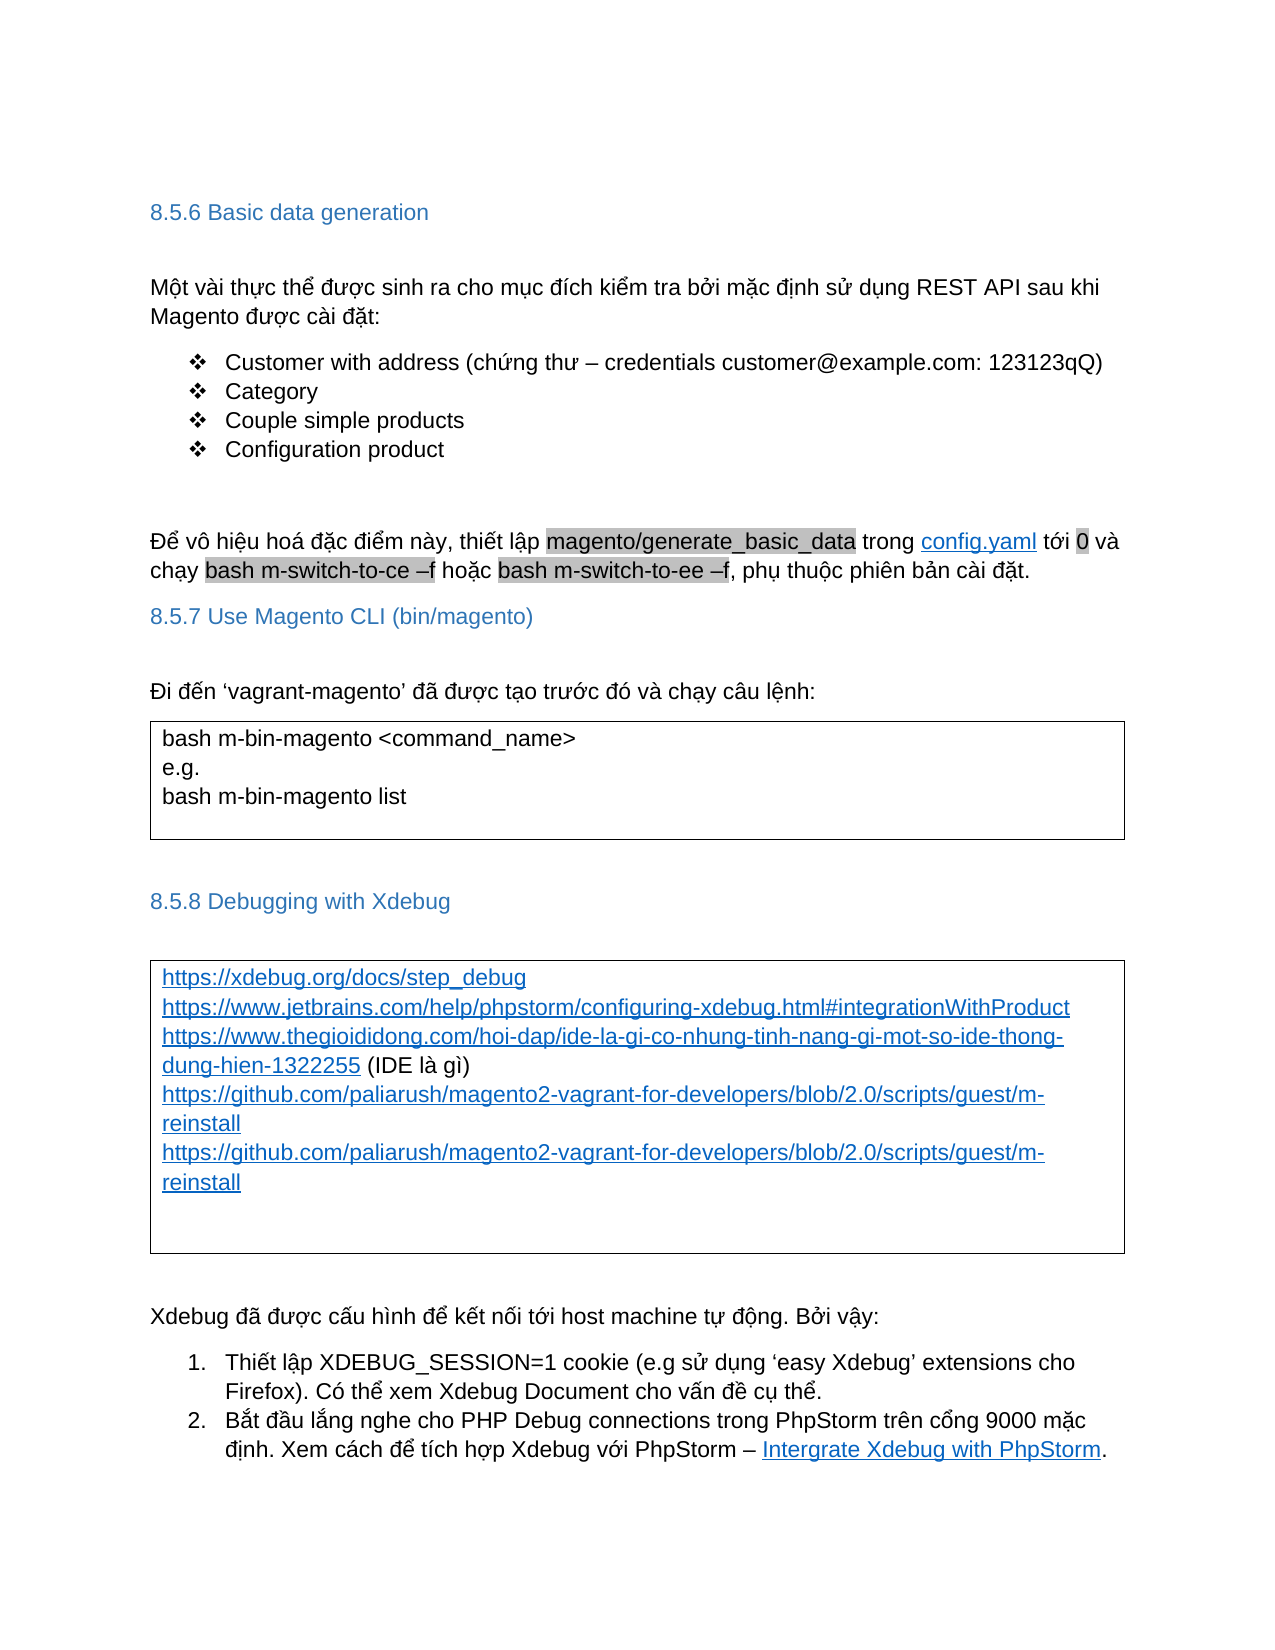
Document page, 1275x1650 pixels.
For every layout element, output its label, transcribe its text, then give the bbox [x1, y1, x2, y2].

list Bắt đầu lắng nghe cho PHP Debug connections trong PhpStorm trên cổng 9000 mặc định. Xem cách để tích hợp Xdebug với PhpStorm – Intergrate Xdebug with PhpStorm. [187, 1404, 1125, 1462]
list Couple simple products [187, 404, 1125, 433]
text Để vô hiệu hoá đặc điểm này, thiết lập magento/generate_basic_data trong config.yaml tới 0 và chạy bash m-switch-to-ce –f hoặc bash m-switch-to-ee –f, phụ thuộc phiên bản cài đặt. [150, 525, 1125, 583]
subtitle 8.5.7 Use Magento CLI (bin/magento) [150, 600, 1125, 629]
subtitle 8.5.6 Basic data generation [150, 196, 1125, 225]
text Một vài thực thể được sinh ra cho mục đích kiểm tra bởi mặc định sử dụng REST API sau khi Magento được cài đặt: [150, 271, 1125, 329]
table_header bash m-bin-magento <command_name> e.g. bash m-bin-magento list [151, 722, 1124, 838]
text Xdebug đã được cấu hình để kết nối tới host machine tự động. Bởi vậy: [150, 1300, 1125, 1329]
text Đi đến ‘vagrant-magento’ đã được tạo trước đó và chạy câu lệnh: [150, 675, 1125, 704]
list Customer with address (chứng thư – credentials customer@example.com: 123123qQ) [187, 346, 1125, 375]
list Configuration product [187, 433, 1125, 462]
list Category [187, 375, 1125, 404]
table_header https://xdebug.org/docs/step_debug https://www.jetbrains.com/help/phpstorm/configuring-xdebug.html#integrationWithProduct https://www.thegioididong.com/hoi-dap/ide-la-gi-co-nhung-tinh-nang-gi-mot-so-ide-thong-dung-hien-1322255 (IDE là gì) https://github.com/paliarush/magento2-vagrant-for-developers/blob/2.0/scripts/guest/m-reinstall https://github.com/paliarush/magento2-vagrant-for-developers/blob/2.0/scripts/guest/m-reinstall [151, 961, 1124, 1253]
list Thiết lập XDEBUG_SESSION=1 cookie (e.g sử dụng ‘easy Xdebug’ extensions cho Firefox). Có thể xem Xdebug Document cho vấn đề cụ thể. [187, 1346, 1125, 1404]
subtitle 8.5.8 Debugging with Xdebug [150, 885, 1125, 914]
